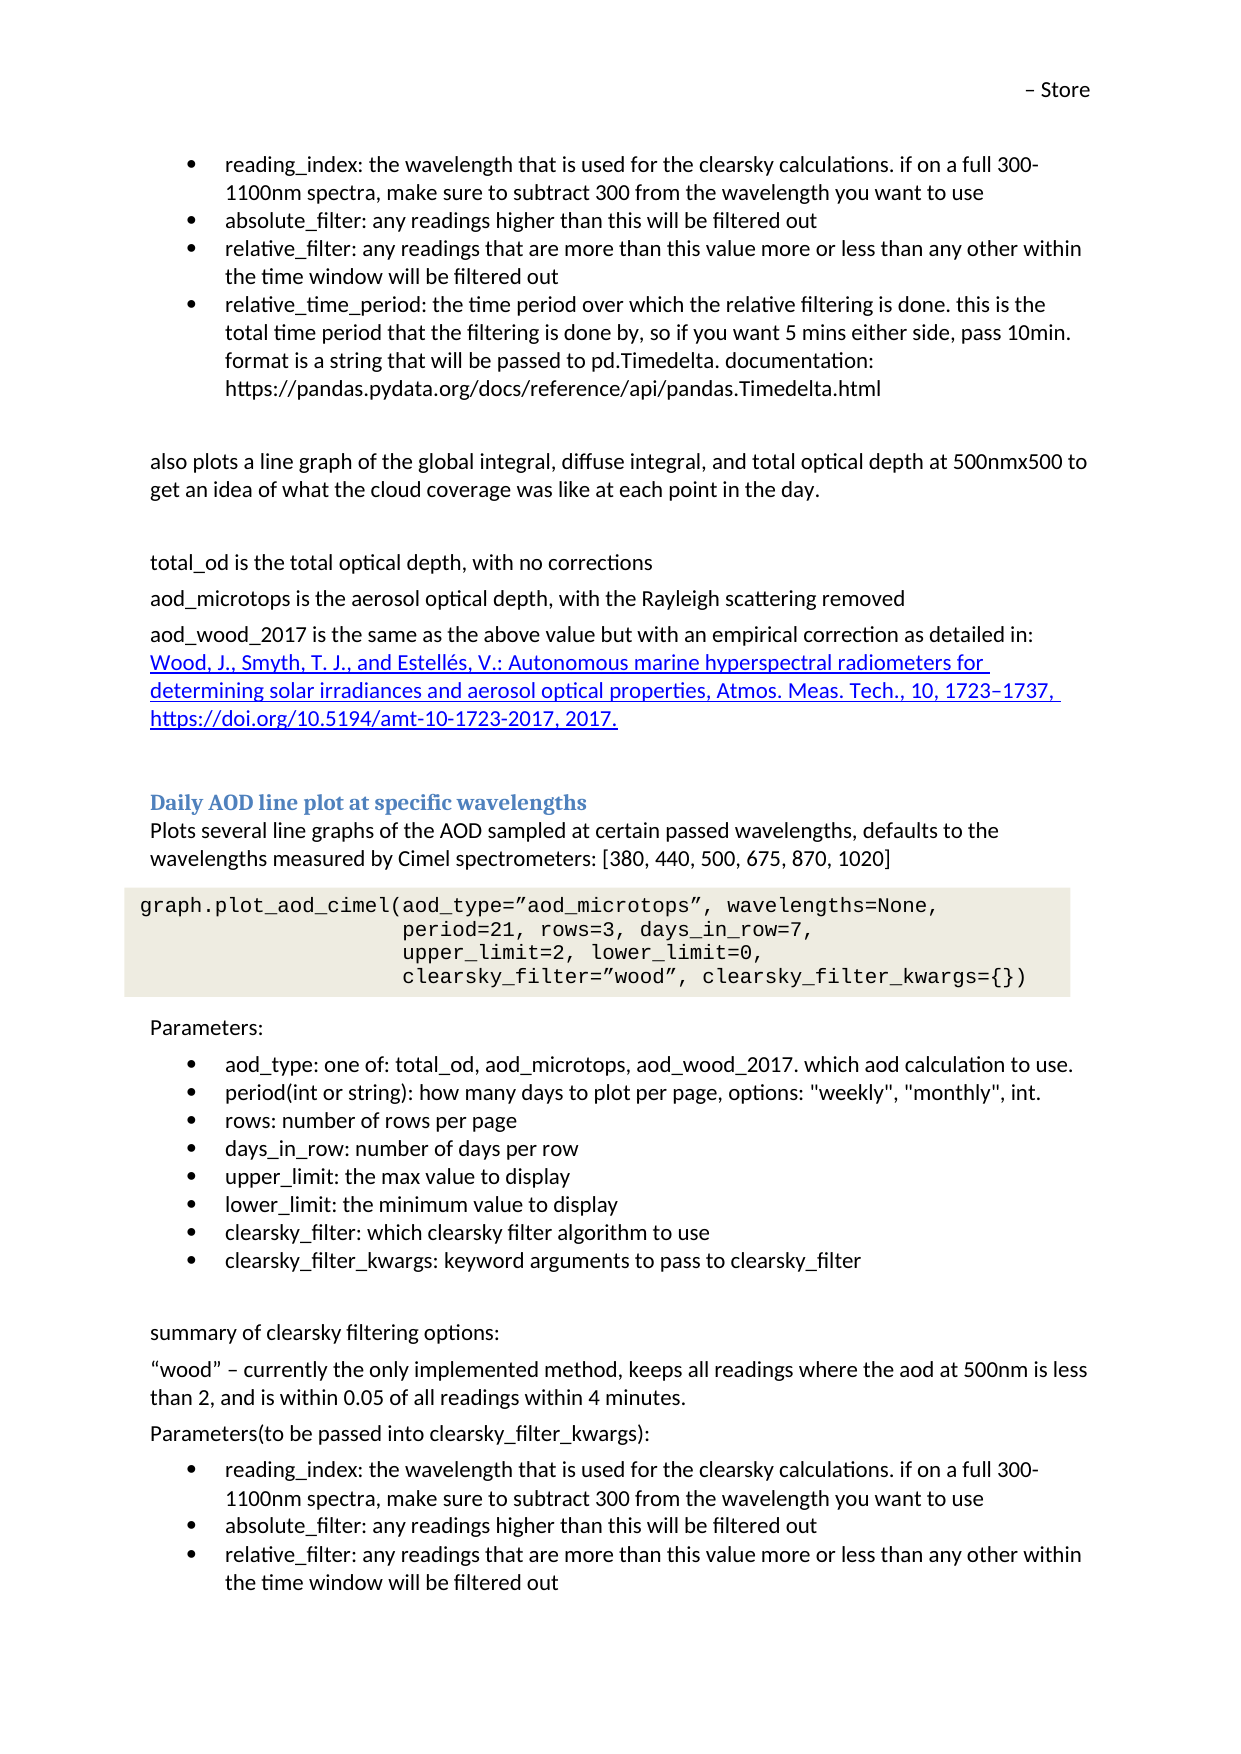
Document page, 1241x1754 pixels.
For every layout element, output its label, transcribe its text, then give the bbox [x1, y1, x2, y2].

list relative_time_period: the time period over which the relative filtering is done. this is the total time period that the filtering is done by, so if you want 5 mins either side, pass 10min. format is a string that will be passed to pd.Timedelta. documentation: https://pandas.pydata.org/docs/reference/api/pandas.Timedelta.html [187, 290, 1090, 402]
list reading_index: the wavelength that is used for the clearsky calculations. if on a full 300-1100nm spectra, make sure to subtract 300 from the wavelength you want to use [187, 150, 1090, 206]
list reading_index: the wavelength that is used for the clearsky calculations. if on a full 300-1100nm spectra, make sure to subtract 300 from the wavelength you want to use [187, 1456, 1090, 1512]
subtitle Daily AOD line plot at specific wavelengths [150, 789, 1090, 816]
list absolute_filter: any readings higher than this will be filtered out [187, 1512, 1090, 1540]
text aod_wood_2017 is the same as the above value but with an empirical correction as detailed in: Wood, J., Smyth, T. J., and Estellés, V.: Autonomous marine hyperspectral radiometers for determining solar irradiances and aerosol optical properties, Atmos. Meas. Tech., 10, 1723–1737, https://doi.org/10.5194/amt-10-1723-2017, 2017. [150, 620, 1090, 732]
list lower_limit: the minimum value to display [187, 1190, 1090, 1218]
text Parameters(to be passed into clearsky_filter_kwargs): [150, 1419, 1090, 1447]
list upper_limit: the max value to display [187, 1162, 1090, 1190]
text summary of clearsky filtering options: [150, 1318, 1090, 1347]
list days_in_row: number of days per row [187, 1134, 1090, 1162]
list aod_type: one of: total_od, aod_microtops, aod_wood_2017. which aod calculation to use. [187, 1050, 1090, 1078]
text Plots several line graphs of the AOD sampled at certain passed wavelengths, defaults to the wavelengths measured by Cimel spectrometers: [380, 440, 500, 675, 870, 1020] [150, 816, 1090, 872]
list period(int or string): how many days to plot per page, options: "weekly", "monthly", int. [187, 1078, 1090, 1106]
text also plots a line graph of the global integral, diffuse integral, and total optical depth at 500nmx500 to get an idea of what the cloud coverage was like at each point in the day. [150, 447, 1090, 503]
text “wood” – currently the only implemented method, keeps all readings where the aod at 500nm is less than 2, and is within 0.05 of all readings within 4 minutes. [150, 1355, 1090, 1411]
text total_od is the total optical depth, with no corrections [150, 548, 1090, 576]
list relative_filter: any readings that are more than this value more or less than any other within the time window will be filtered out [187, 234, 1090, 290]
list relative_filter: any readings that are more than this value more or less than any other within the time window will be filtered out [187, 1540, 1090, 1596]
text aod_microtops is the aerosol optical depth, with the Rayleigh scattering removed [150, 584, 1090, 612]
text Parameters: [150, 889, 1090, 1041]
list clearsky_filter_kwargs: keyword arguments to pass to clearsky_filter [187, 1246, 1090, 1274]
list absolute_filter: any readings higher than this will be filtered out [187, 206, 1090, 234]
list rows: number of rows per page [187, 1106, 1090, 1134]
list clearsky_filter: which clearsky filter algorithm to use [187, 1218, 1090, 1246]
